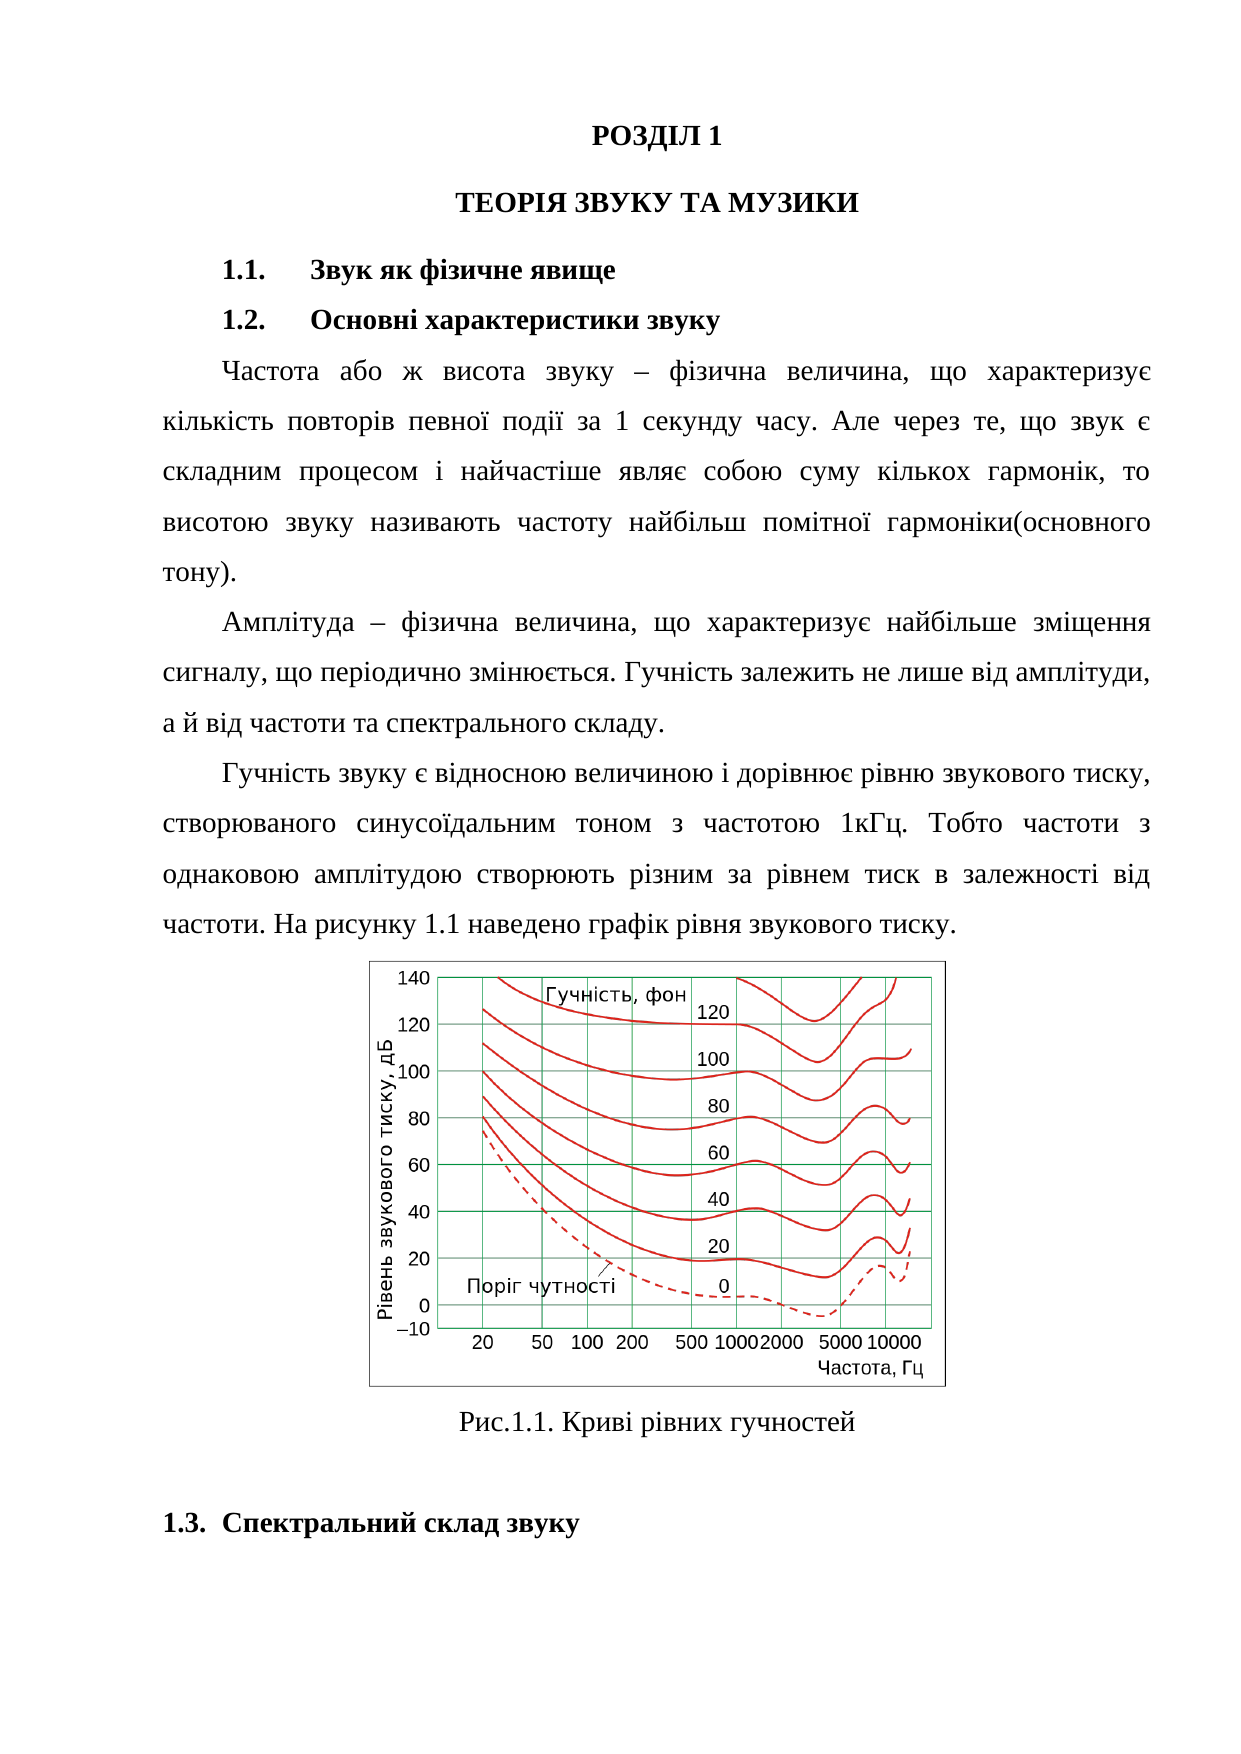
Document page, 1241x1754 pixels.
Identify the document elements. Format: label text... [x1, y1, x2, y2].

list Частота або ж висота звуку – фізична величина, що характеризує кількість повторів певної події за 1 секунду часу. Але через те, що звук є складним процесом і найчастіше являє собою суму кількох гармонік, то висотою звуку називають частоту найбільш помітної гармоніки(основного тону). [162, 353, 1152, 587]
list Основні характеристики звуку [162, 302, 1152, 336]
list Звук як фізичне явище [162, 252, 1152, 286]
list Амплітуда – фізична величина, що характеризує найбільше зміщення сигналу, що періодично змінюється. Гучність залежить не лише від амплітуди, а й від частоти та спектрального складу. [162, 604, 1152, 738]
list Гучність звуку є відносною величиною і дорівнює рівню звукового тиску, створюваного синусоїдальним тоном з частотою 1кГц. Тобто частоти з однаковою амплітудою створюють різним за рівнем тиск в залежності від частоти. На рисунку 1.1 наведено графік рівня звукового тиску. [162, 755, 1152, 940]
text РОЗДІЛ 1 [162, 118, 1152, 152]
list Спектральний склад звуку [162, 1505, 1152, 1538]
picture [361, 956, 953, 1391]
list Рис.1.1. Криві рівних гучностей [162, 1404, 1152, 1438]
text ТЕОРІЯ ЗВУКУ ТА МУЗИКИ [162, 185, 1152, 219]
